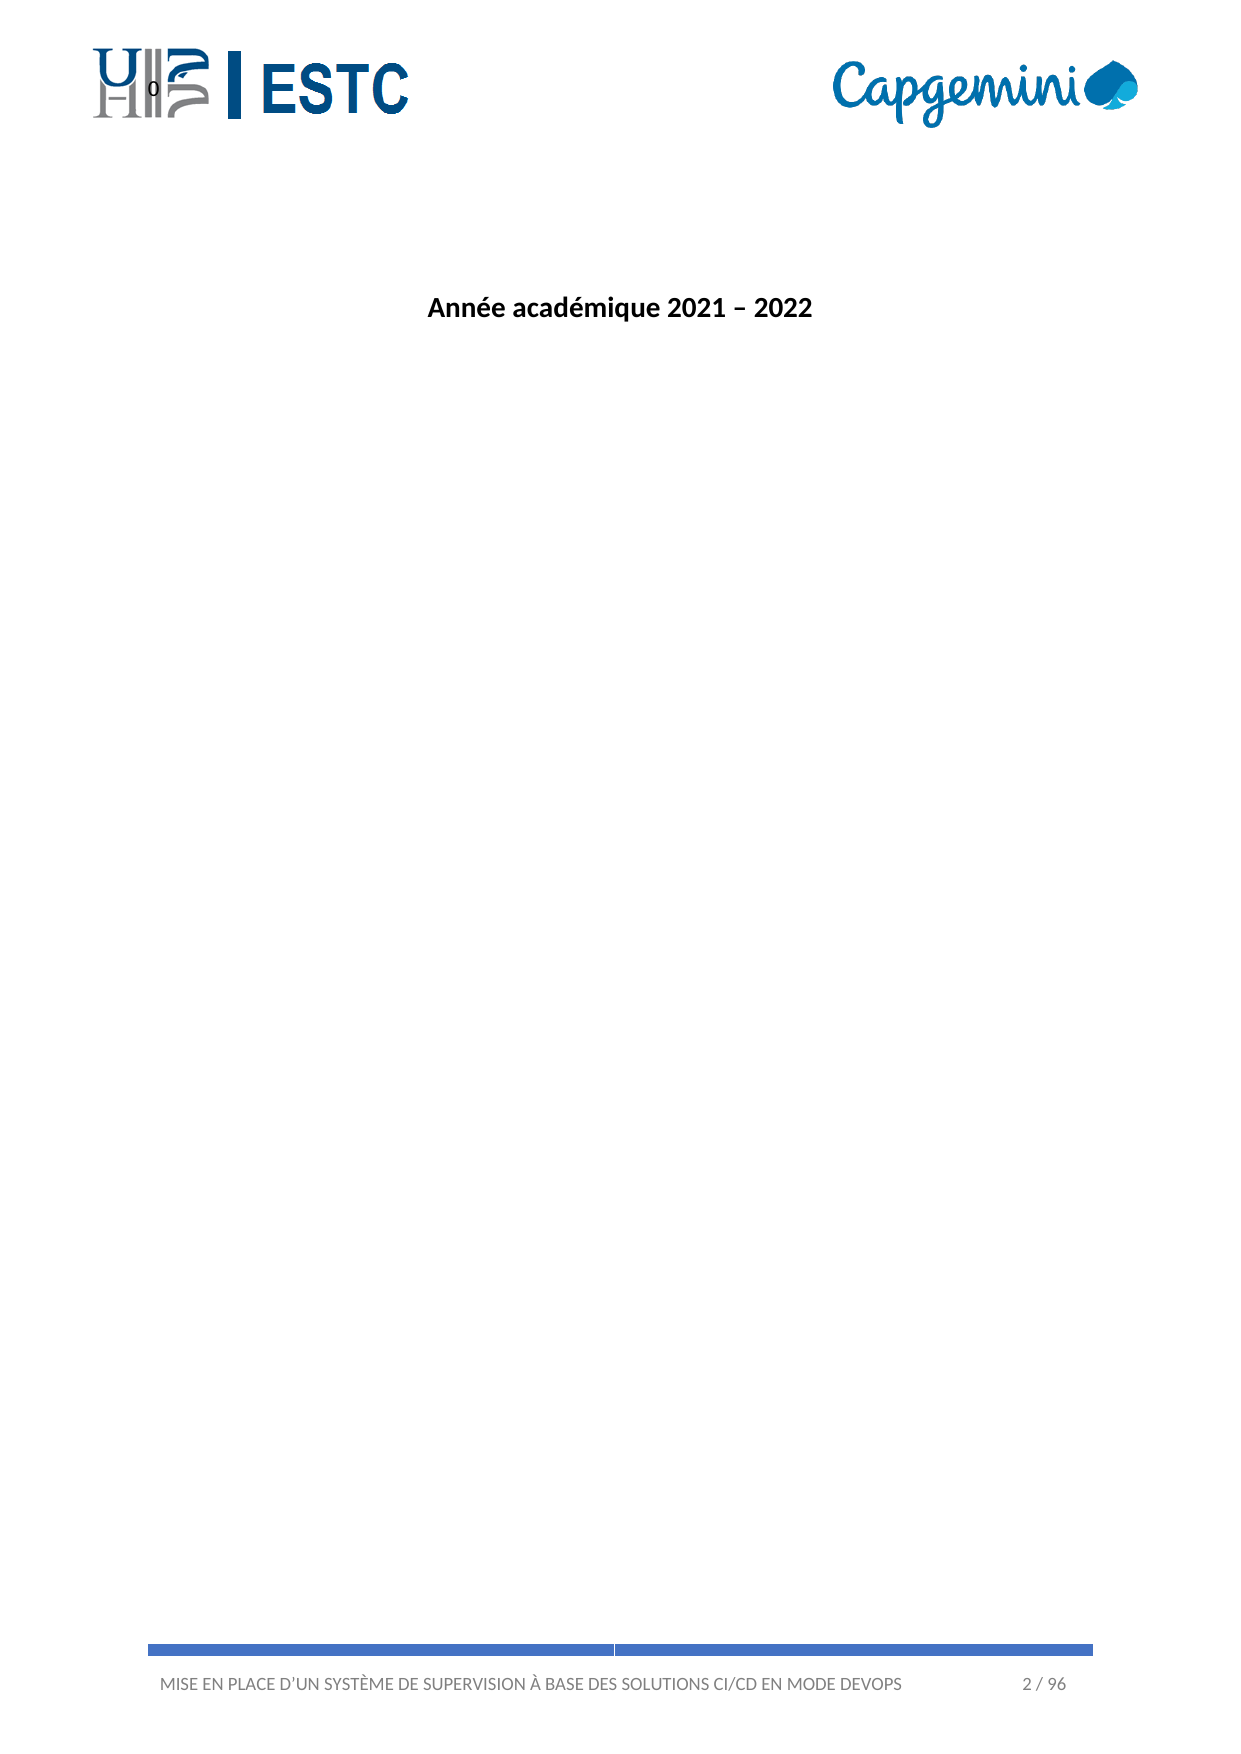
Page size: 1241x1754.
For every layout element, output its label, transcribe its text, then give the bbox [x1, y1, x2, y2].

text Année académique 2021 – 2022 [148, 289, 1093, 324]
picture [87, 40, 418, 136]
picture [833, 60, 1139, 128]
